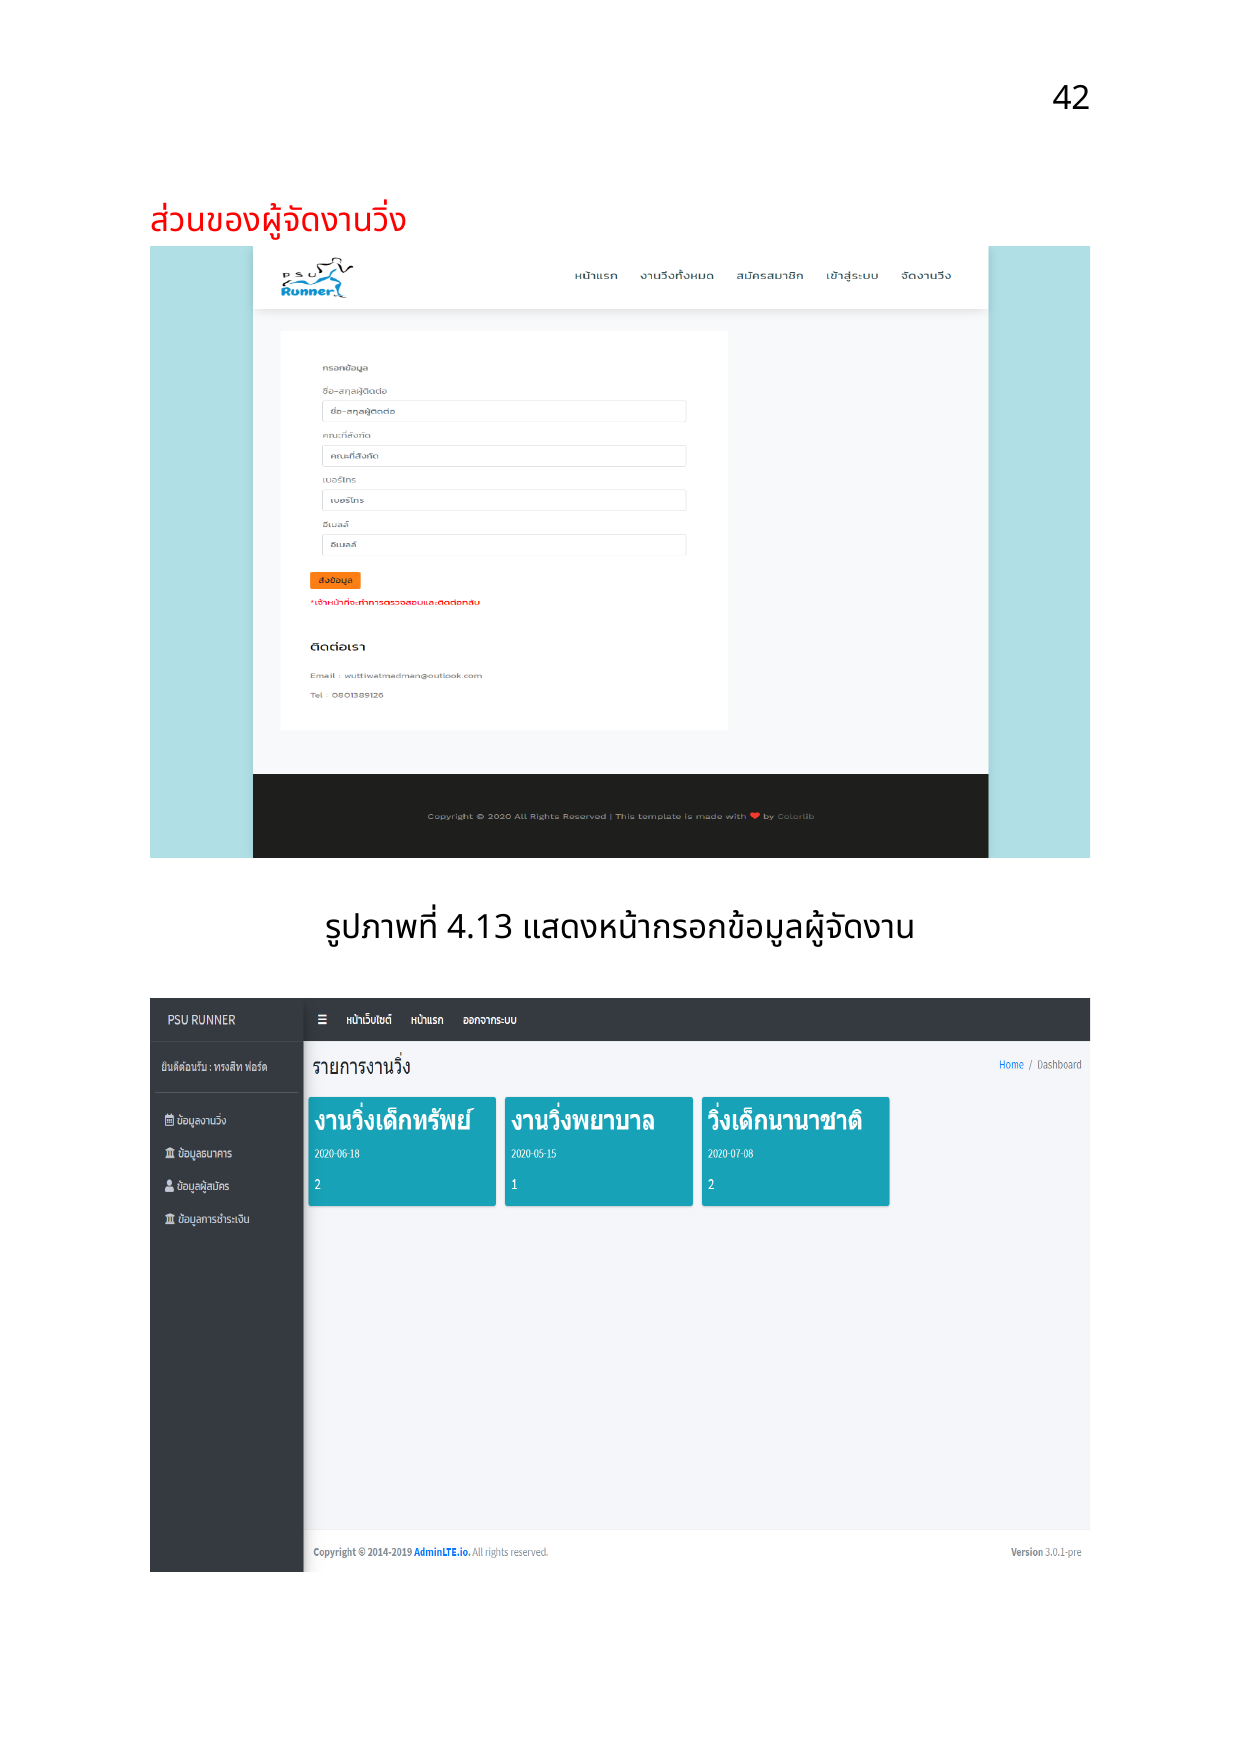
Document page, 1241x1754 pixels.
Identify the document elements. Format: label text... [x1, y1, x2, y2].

picture [150, 998, 1091, 1572]
picture [150, 246, 1091, 858]
text ส่วนของผู้จัดงานวิ่ง [150, 196, 1090, 246]
text รูปภาพที่ 4.13 แสดงหน้ากรอกข้อมูลผู้จัดงาน [150, 903, 1090, 953]
